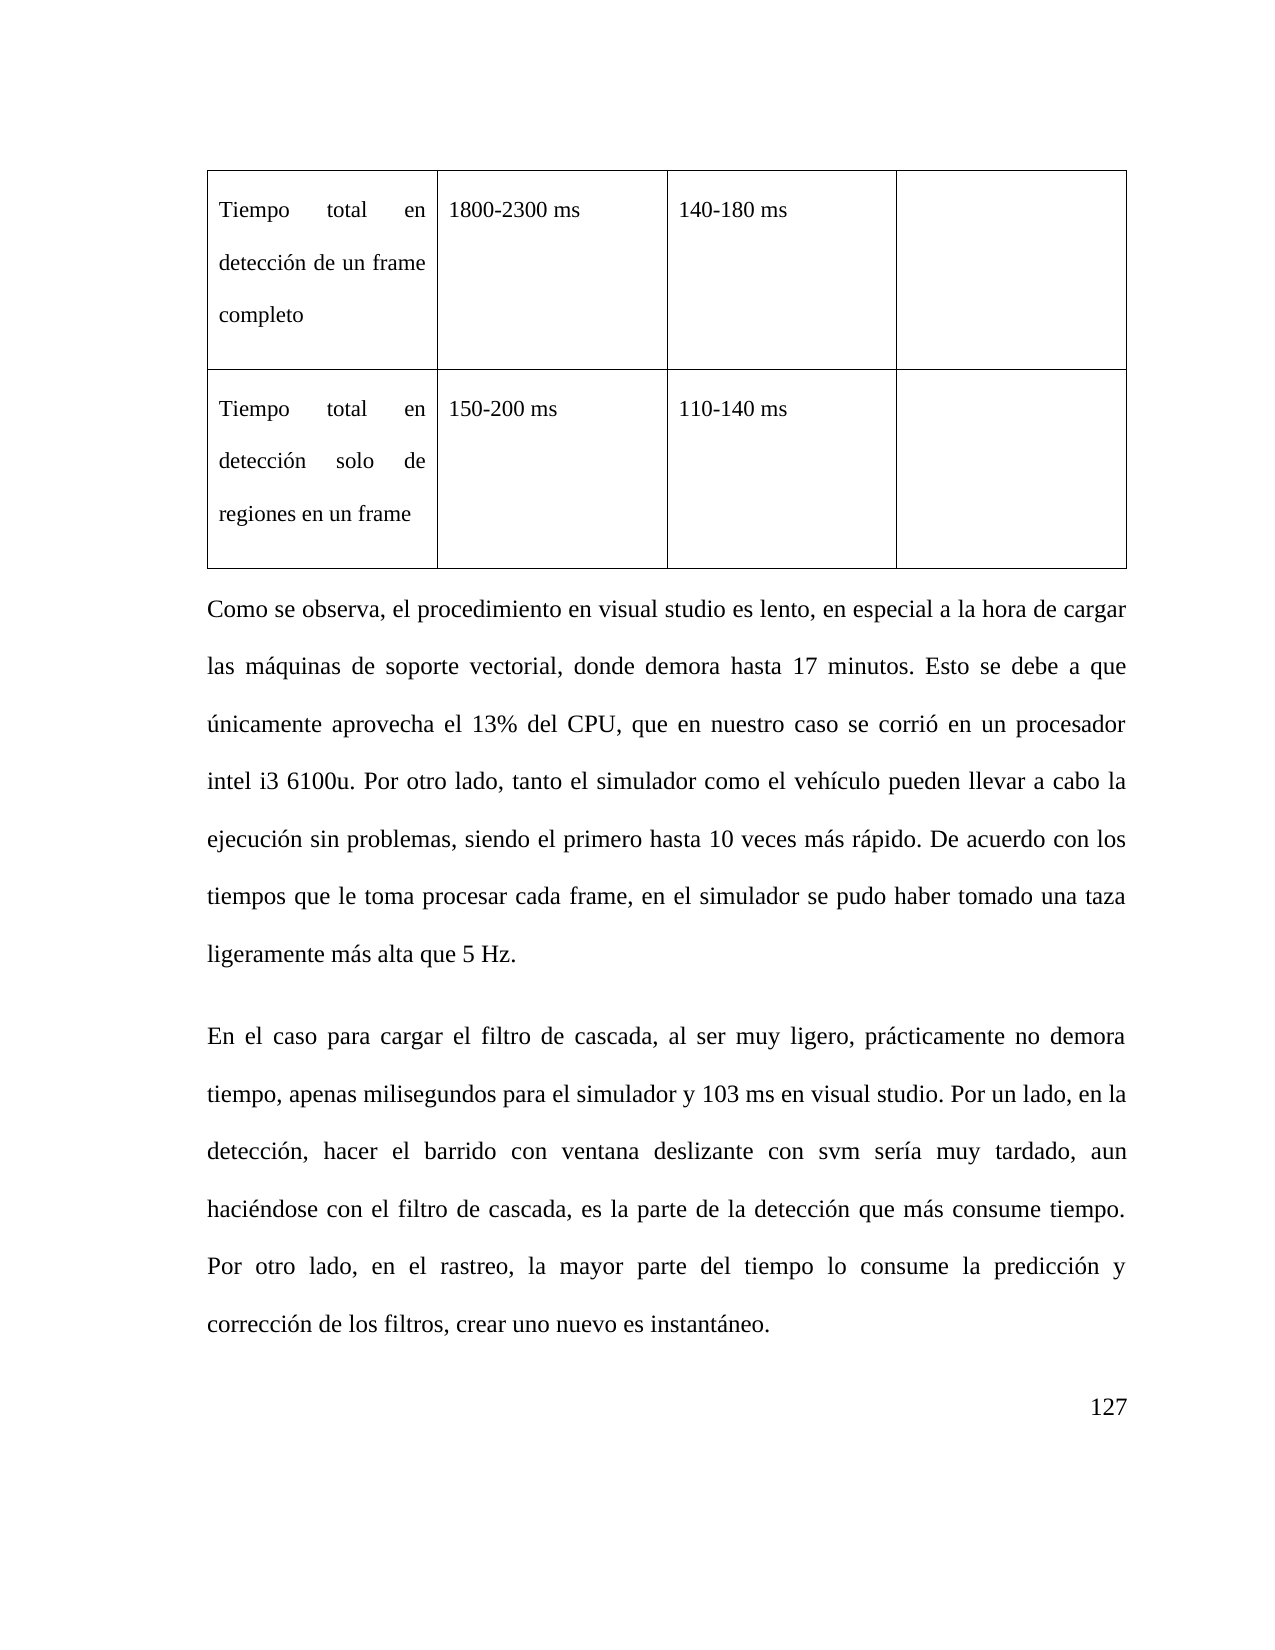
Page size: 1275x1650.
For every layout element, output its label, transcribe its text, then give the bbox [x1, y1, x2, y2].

text Como se observa, el procedimiento en visual studio es lento, en especial a la hora de cargar las máquinas de soporte vectorial, donde demora hasta 17 minutos. Esto se debe a que únicamente aprovecha el 13% del CPU, que en nuestro caso se corrió en un procesador intel i3 6100u. Por otro lado, tanto el simulador como el vehículo pueden llevar a cabo la ejecución sin problemas, siendo el primero hasta 10 veces más rápido. De acuerdo con los tiempos que le toma procesar cada frame, en el simulador se pudo haber tomado una taza ligeramente más alta que 5 Hz. [207, 594, 1127, 968]
table_cell [897, 370, 1126, 568]
table_cell 110-140 ms [668, 370, 896, 568]
text En el caso para cargar el filtro de cascada, al ser muy ligero, prácticamente no demora tiempo, apenas milisegundos para el simulador y 103 ms en visual studio. Por un lado, en la detección, hacer el barrido con ventana deslizante con svm sería muy tardado, aun haciéndose con el filtro de cascada, es la parte de la detección que más consume tiempo. Por otro lado, en el rastreo, la mayor parte del tiempo lo consume la predicción y corrección de los filtros, crear uno nuevo es instantáneo. [207, 1021, 1127, 1338]
table_cell [897, 171, 1126, 369]
table_cell 140-180 ms [668, 171, 896, 369]
table_cell 150-200 ms [438, 370, 667, 568]
table_cell 1800-2300 ms [438, 171, 667, 369]
table_cell Tiempo total en detección de un frame completo [208, 171, 437, 369]
table_cell Tiempo total en detección solo de regiones en un frame [208, 370, 437, 568]
